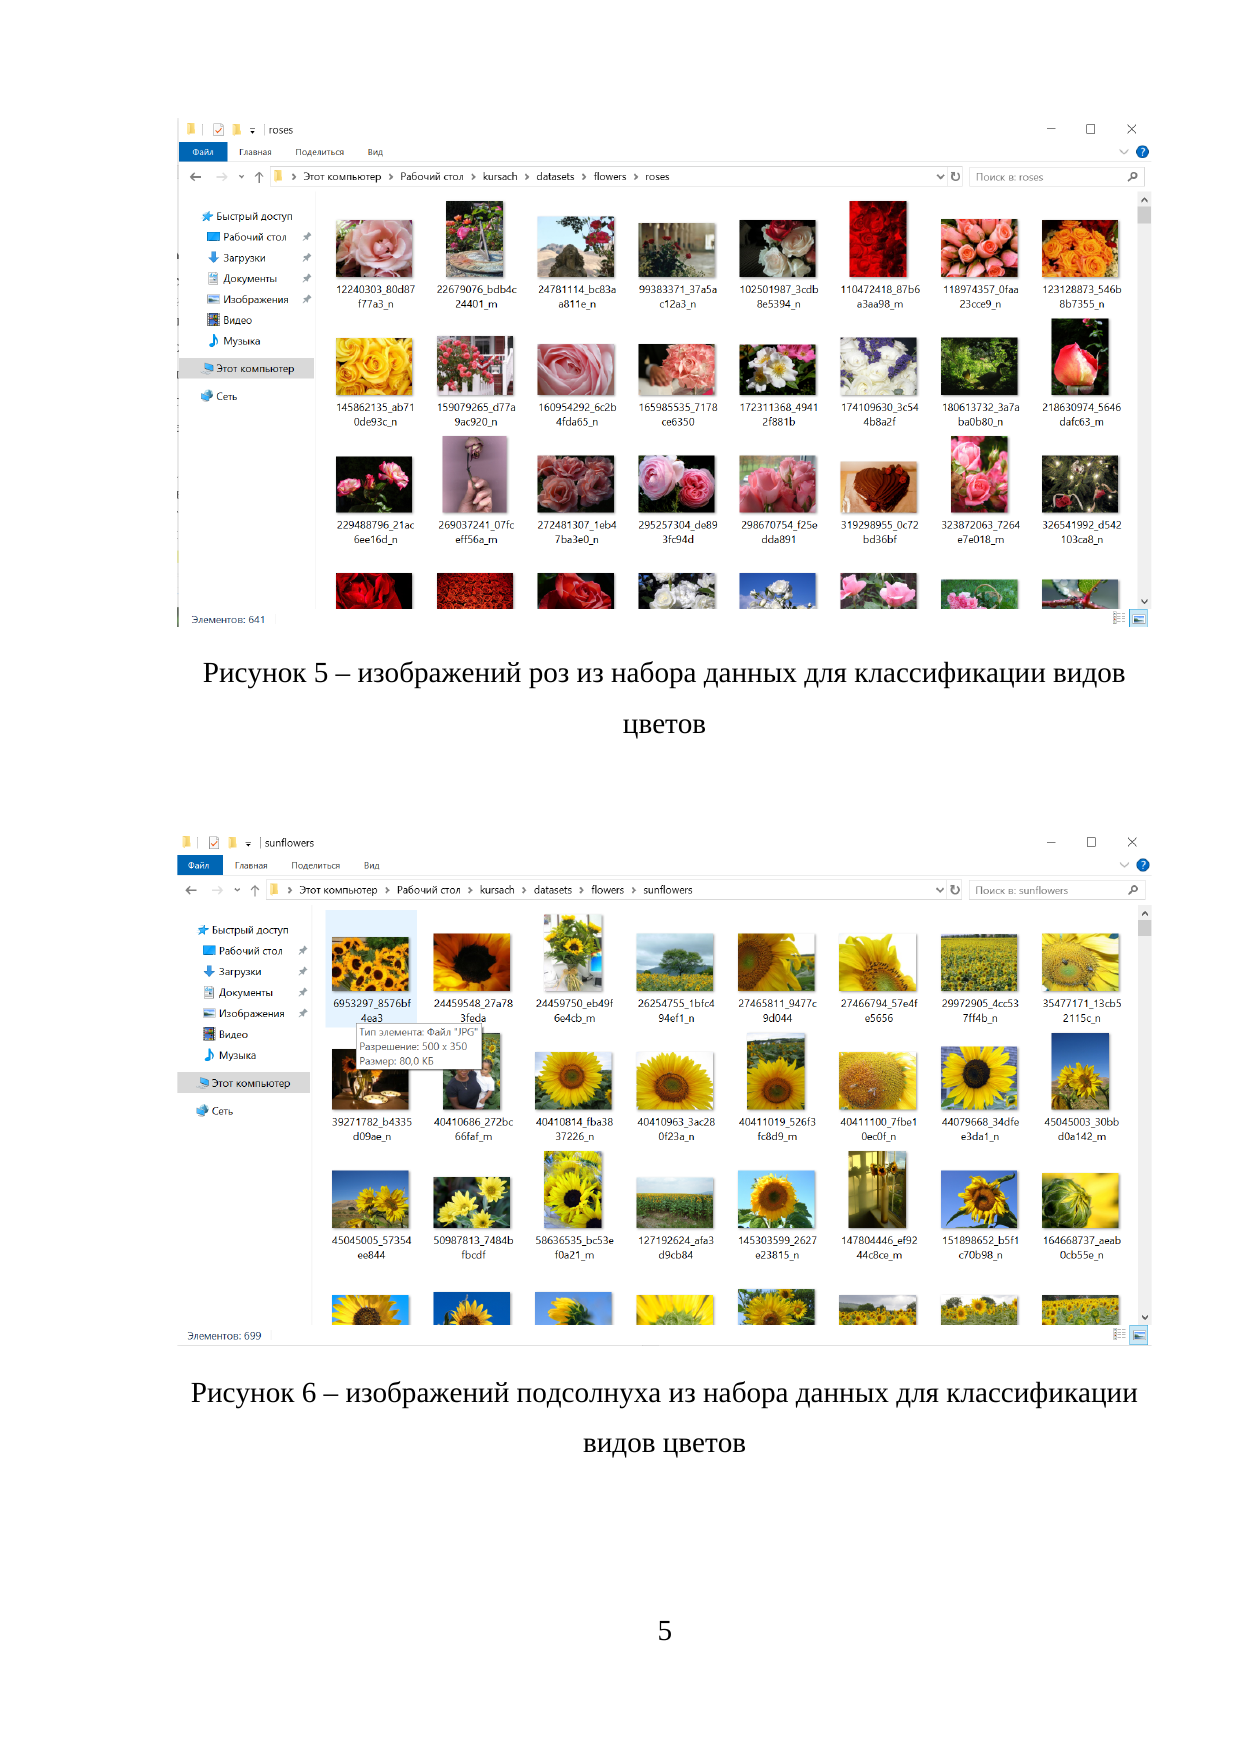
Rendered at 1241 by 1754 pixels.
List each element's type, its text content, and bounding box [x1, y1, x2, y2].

text Рисунок 5 – изображений роз из набора данных для классификации видов цветов [177, 656, 1152, 739]
picture [177, 118, 1152, 627]
picture [177, 831, 1152, 1346]
text Рисунок 6 – изображений подсолнуха из набора данных для классификации видов цветов [177, 1375, 1152, 1458]
